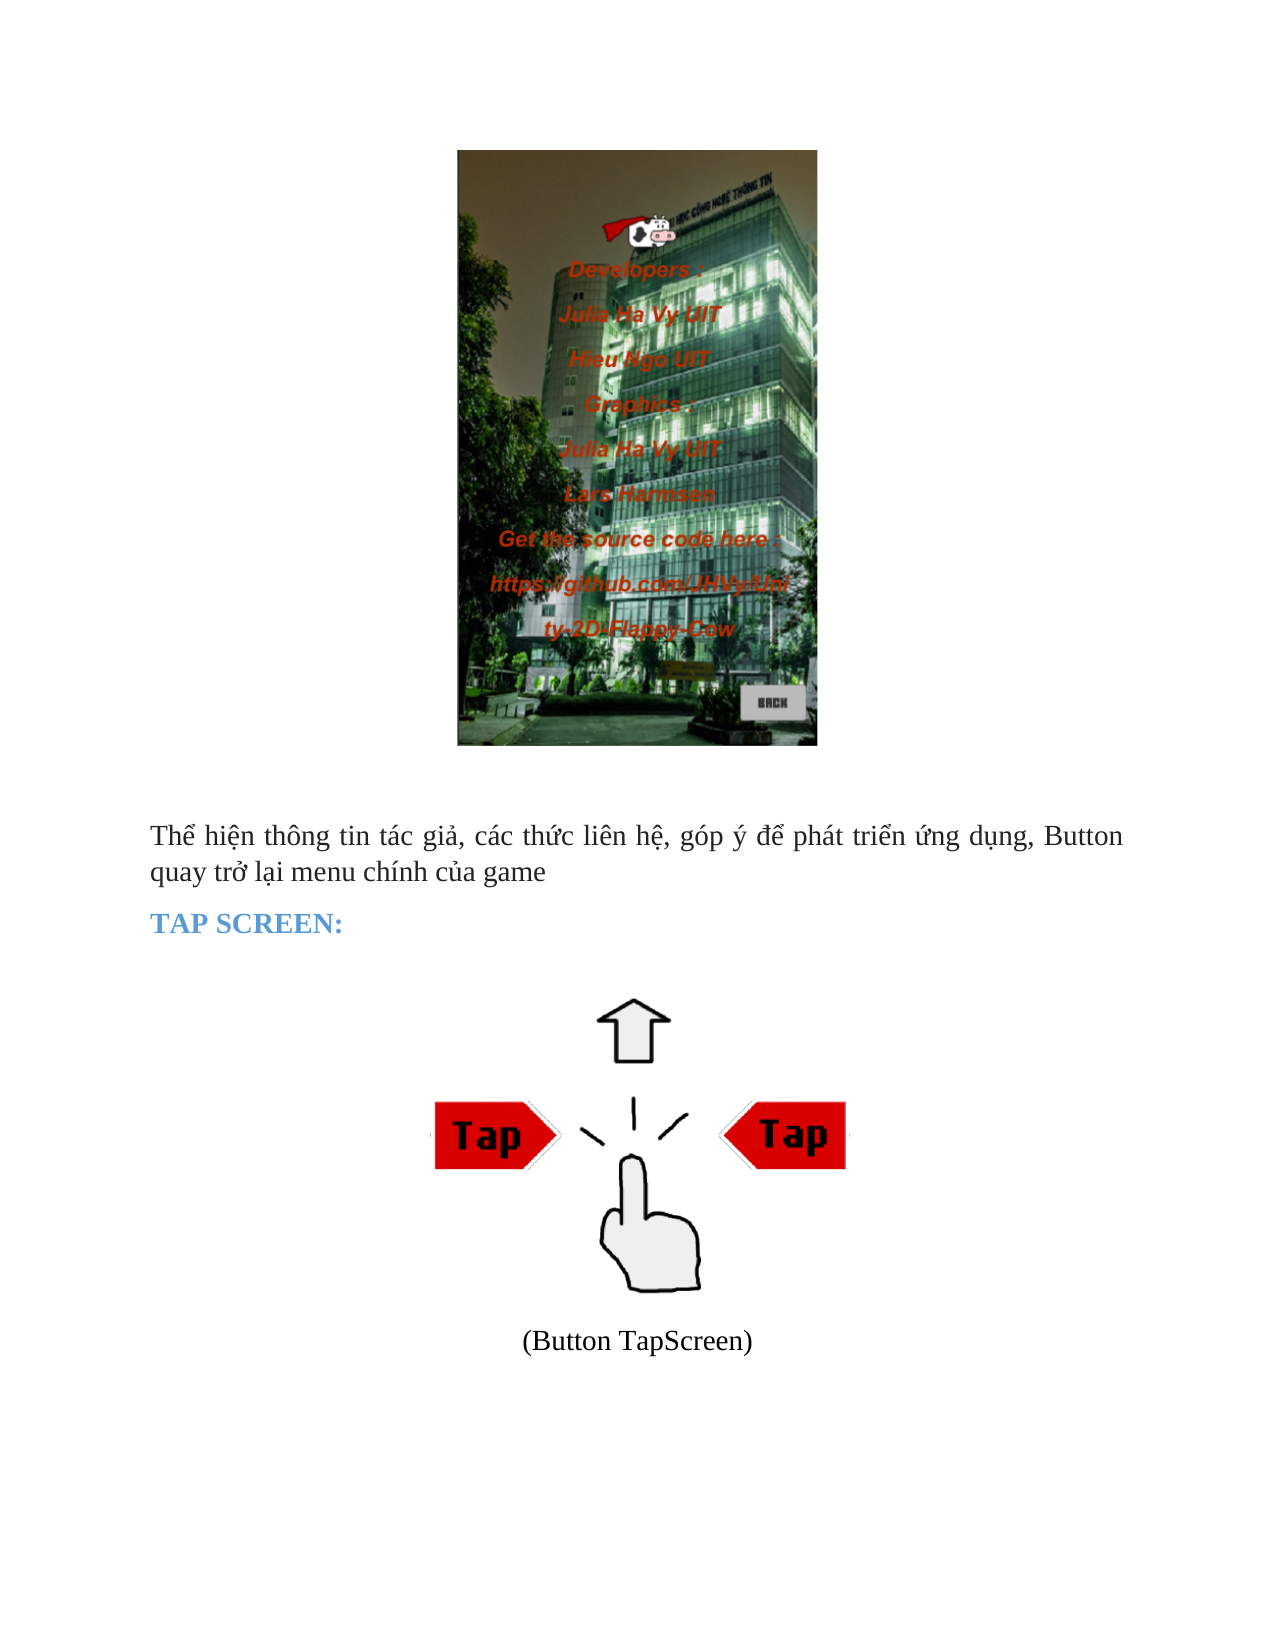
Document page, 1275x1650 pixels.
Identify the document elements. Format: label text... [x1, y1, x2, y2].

picture [457, 150, 818, 746]
picture [412, 959, 863, 1304]
text TAP SCREEN: [150, 907, 1125, 940]
text (Button TapScreen) [150, 1323, 1125, 1356]
text Thể hiện thông tin tác giả, các thức liên hệ, góp ý để phát triển ứng dụng, Button quay trở lại menu chính của game [150, 851, 1125, 887]
